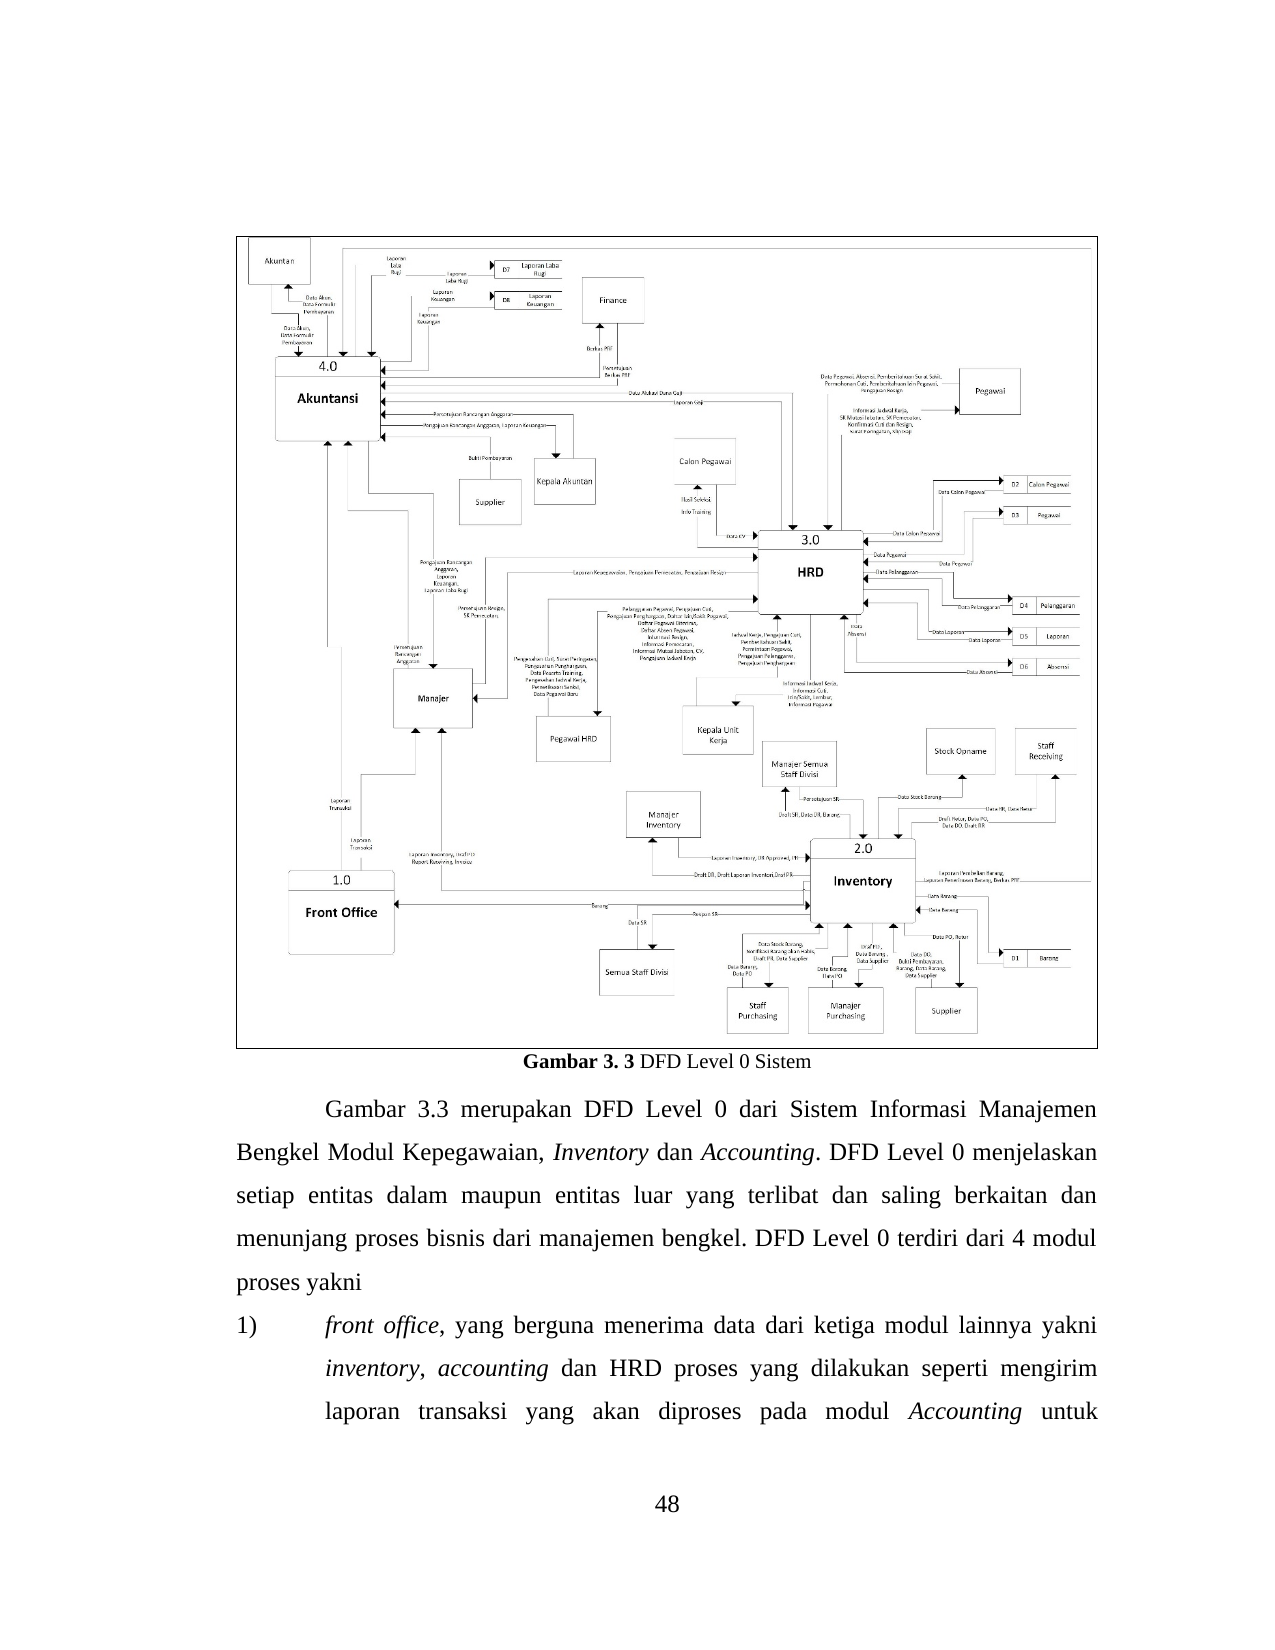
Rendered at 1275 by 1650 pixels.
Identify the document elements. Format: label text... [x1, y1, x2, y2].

text Gambar 3.3 merupakan DFD Level 0 dari Sistem Informasi Manajemen Bengkel Modul Kepegawaian, Inventory dan Accounting. DFD Level 0 menjelaskan setiap entitas dalam maupun entitas luar yang terlibat dan saling berkaitan dan menunjang proses bisnis dari manajemen bengkel. DFD Level 0 terdiri dari 4 modul proses yakni [236, 1094, 1098, 1295]
picture [248, 237, 1092, 1034]
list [236, 1310, 1098, 1425]
text Gambar 3. 3 DFD Level 0 Sistem [236, 1049, 1098, 1073]
table_header [237, 237, 1097, 1048]
